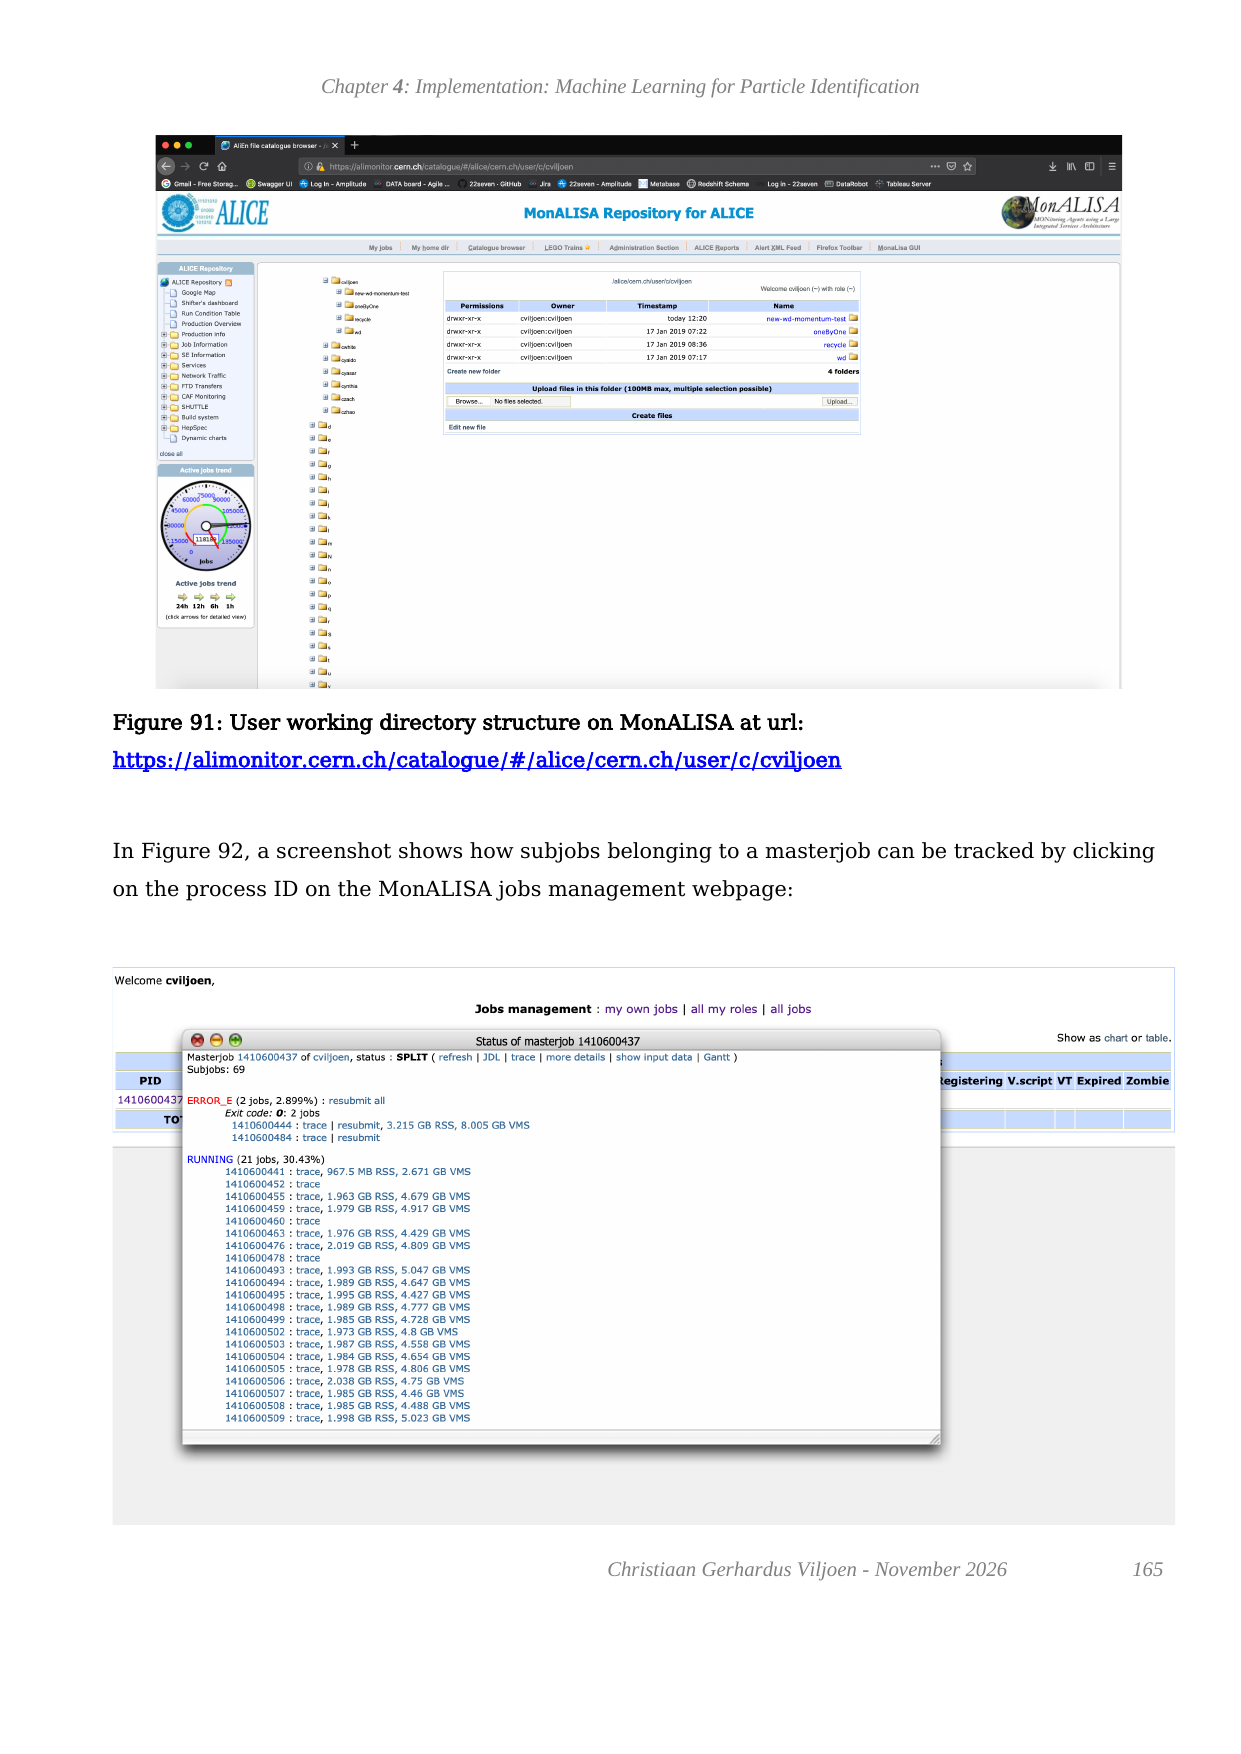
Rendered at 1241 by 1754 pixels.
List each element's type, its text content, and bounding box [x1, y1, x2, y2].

text In Figure 89, a screenshot shows how subjobs belonging to a masterjob can be tracked by clicking on the process ID on the MonALISA jobs management webpage: [112, 838, 1165, 901]
picture [112, 967, 1175, 1525]
picture [155, 135, 1123, 689]
text Figure 91: User working directory structure on MonALISA at url: https://alimonitor.cern.ch/catalogue/#/alice/cern.ch/user/c/cviljoen [112, 709, 1165, 771]
